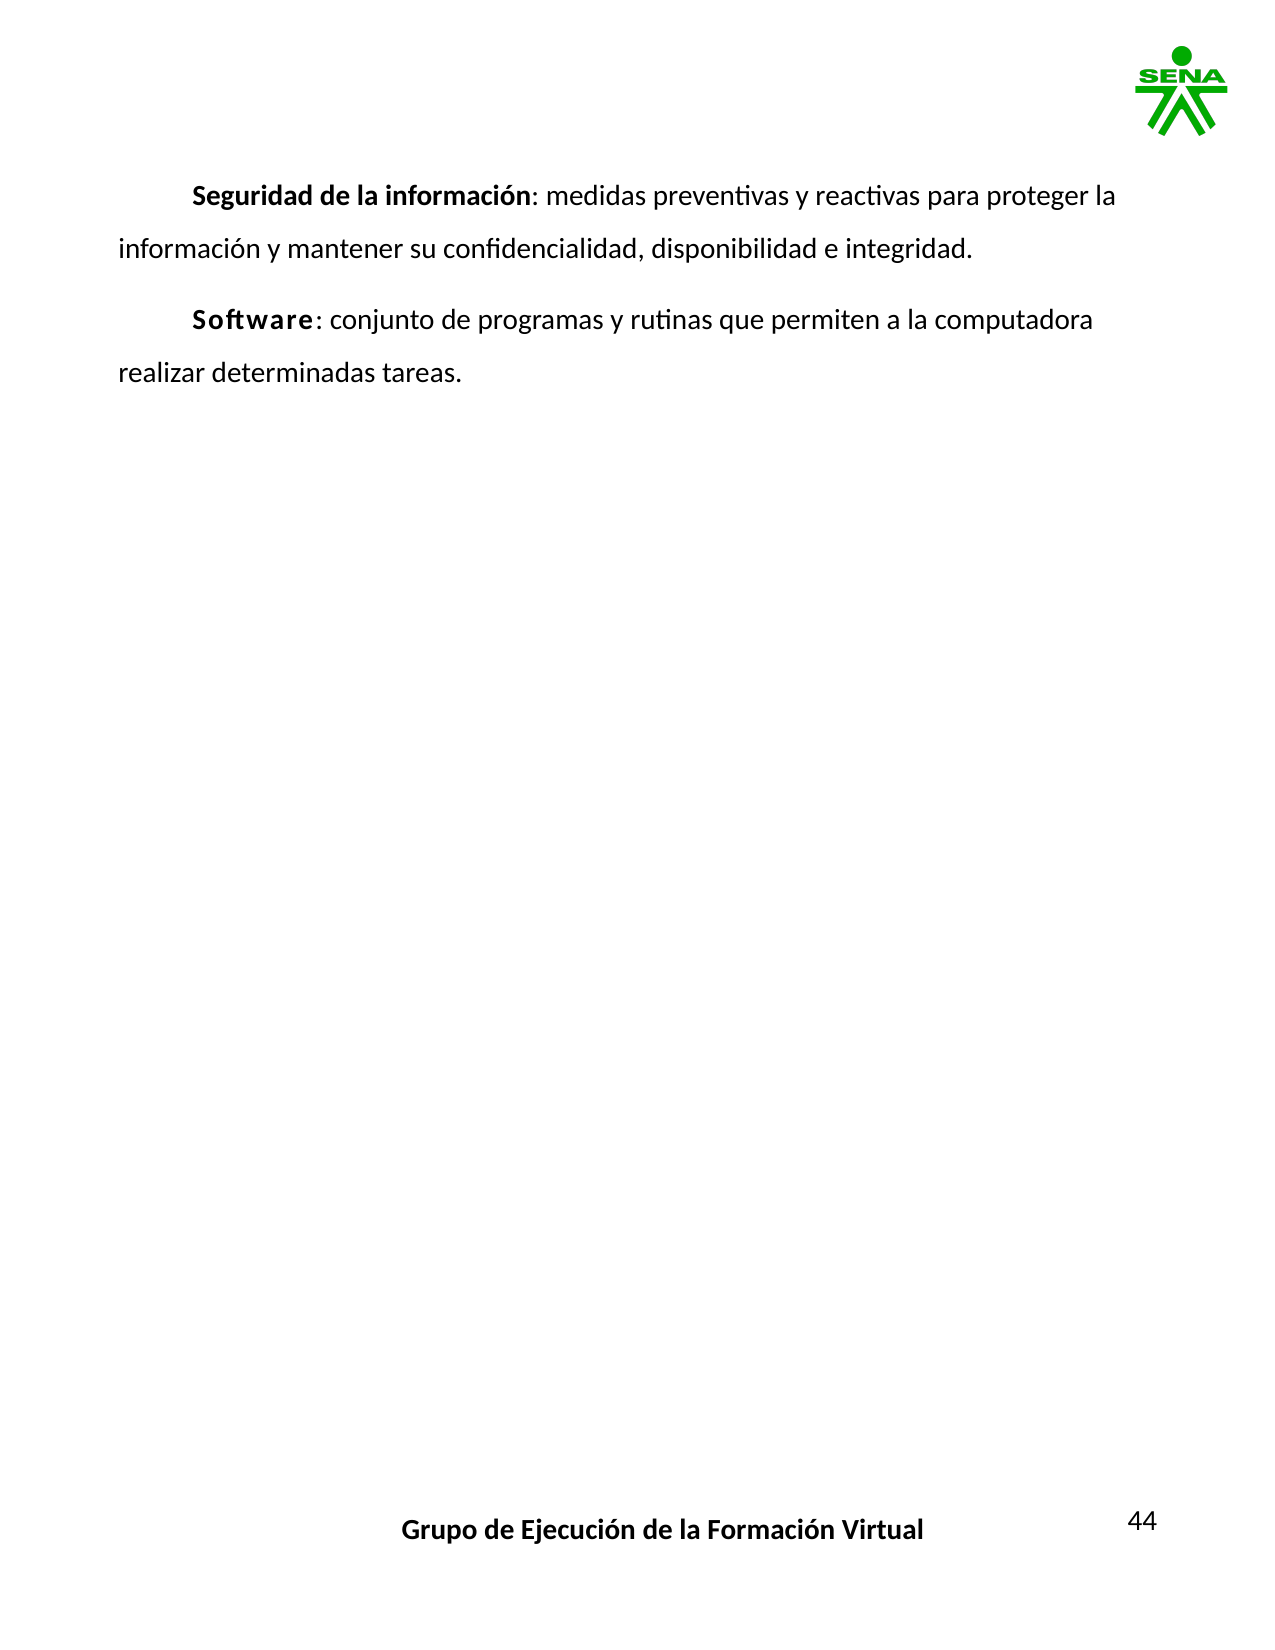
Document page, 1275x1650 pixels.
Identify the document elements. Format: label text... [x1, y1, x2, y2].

text Software: conjunto de programas y rutinas que permiten a la computadora realizar determinadas tareas. [118, 301, 1157, 390]
text Seguridad de la información: medidas preventivas y reactivas para proteger la información y mantener su confidencialidad, disponibilidad e integridad. [118, 177, 1157, 266]
picture [1135, 46, 1228, 136]
